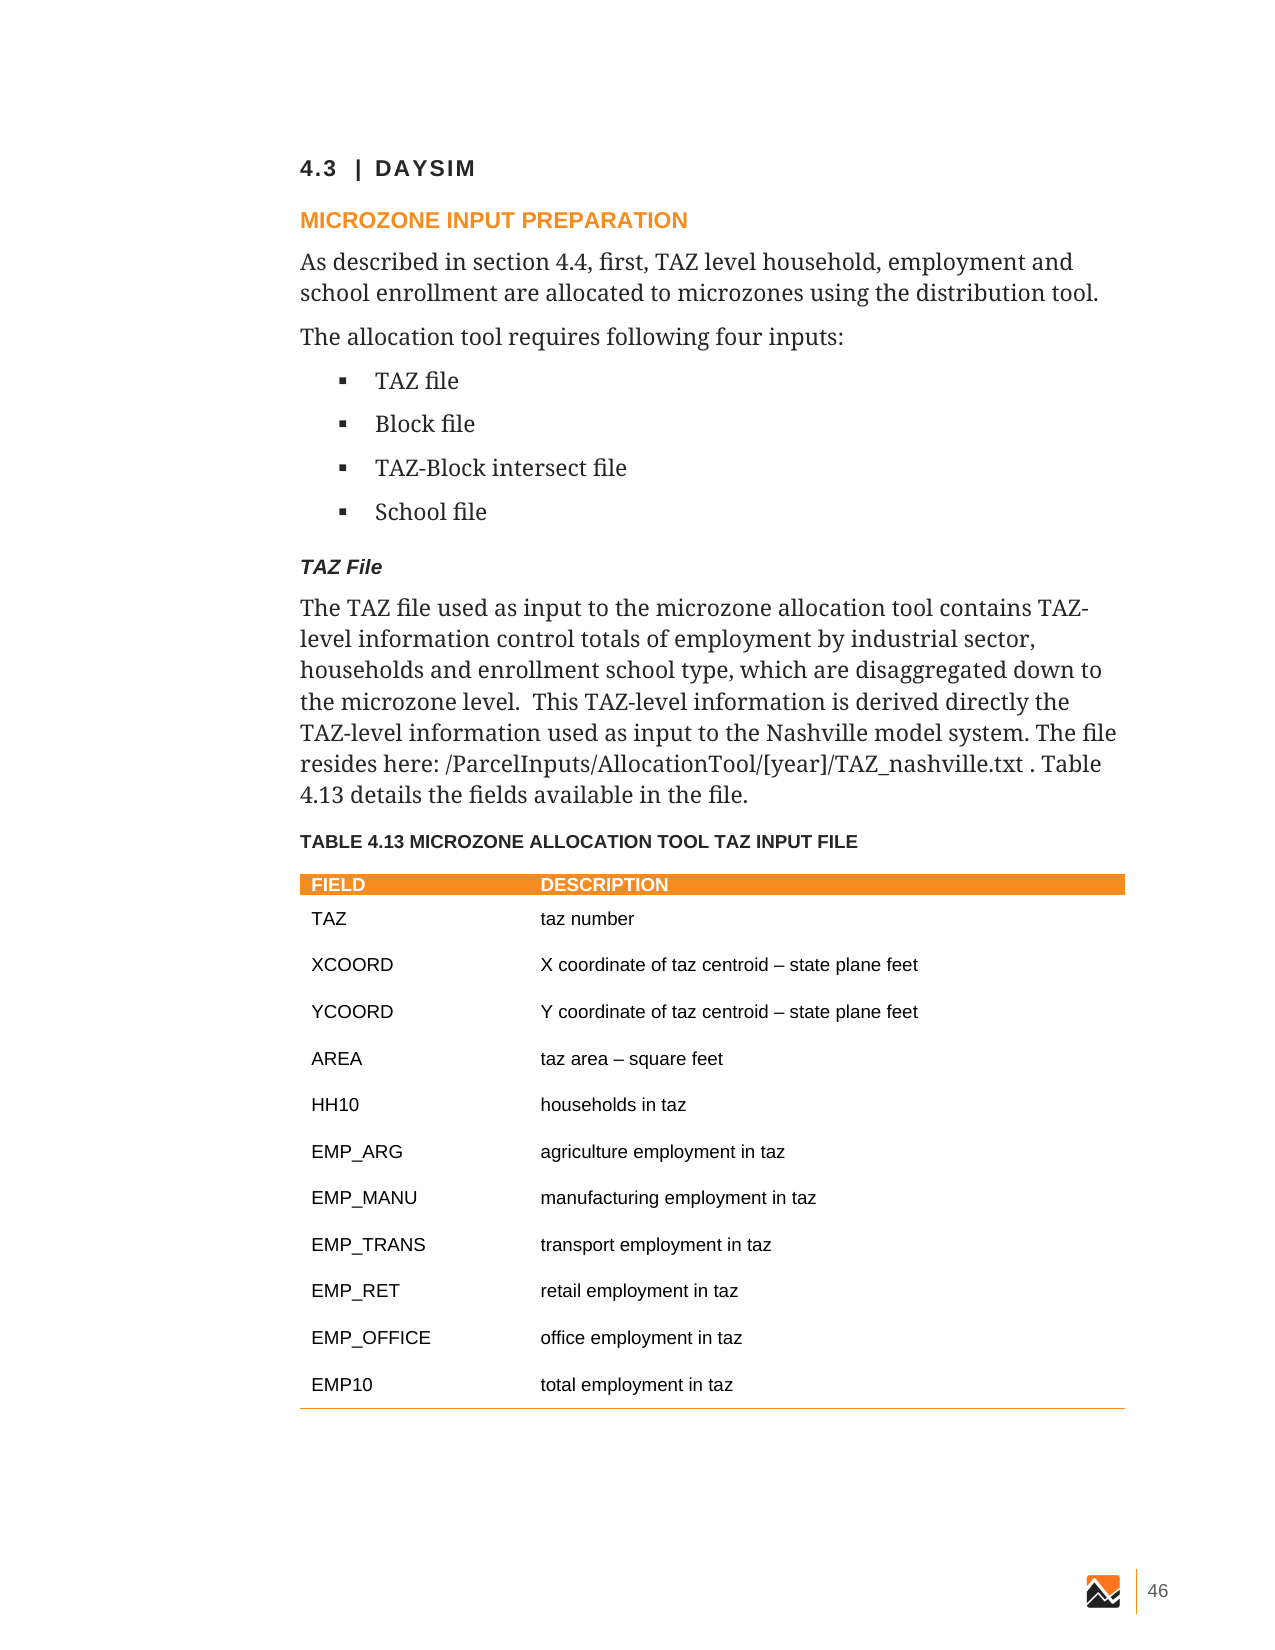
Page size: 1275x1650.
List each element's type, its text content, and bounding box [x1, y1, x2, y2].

table_cell taz number [529, 895, 1125, 942]
table_header DESCRIPTION [529, 874, 1125, 895]
table_cell X coordinate of taz centroid – state plane feet [529, 942, 1125, 988]
table_cell Y coordinate of taz centroid – state plane feet [529, 988, 1125, 1035]
table_cell households in taz [529, 1081, 1125, 1128]
table_cell taz area – square feet [529, 1035, 1125, 1081]
subtitle DaySim [300, 150, 1125, 181]
text The allocation tool requires following four inputs: [300, 321, 1125, 352]
table_cell XCOORD [300, 942, 529, 988]
table_cell transport employment in taz [529, 1221, 1125, 1268]
table_header FIELD [300, 874, 529, 895]
table_cell EMP_MANU [300, 1175, 529, 1221]
table_cell retail employment in taz [529, 1268, 1125, 1314]
table_cell EMP_OFFICE [300, 1314, 529, 1361]
table_cell manufacturing employment in taz [529, 1175, 1125, 1221]
list School file [337, 496, 1125, 527]
table_cell HH10 [300, 1081, 529, 1128]
table_cell AREA [300, 1035, 529, 1081]
table_cell EMP_TRANS [300, 1221, 529, 1268]
text Table 4.3 Microzone allocation tool taz input file [300, 831, 1125, 853]
table_cell EMP10 [300, 1361, 529, 1407]
picture [1080, 1568, 1125, 1614]
subtitle TAZ File [300, 548, 1125, 579]
list TAZ file [337, 364, 1125, 396]
list Block file [337, 408, 1125, 439]
table_cell EMP_RET [300, 1268, 529, 1314]
table_cell agriculture employment in taz [529, 1128, 1125, 1174]
table_cell YCOORD [300, 988, 529, 1035]
subtitle Microzone Input Preparation [300, 202, 1125, 233]
table_cell EMP_ARG [300, 1128, 529, 1174]
table_cell total employment in taz [529, 1361, 1125, 1407]
list TAZ-Block intersect file [337, 452, 1125, 483]
text As described in section 4.4, first, TAZ level household, employment and school enrollment are allocated to microzones using the distribution tool. [300, 246, 1125, 308]
table_cell TAZ [300, 895, 529, 942]
table_cell office employment in taz [529, 1314, 1125, 1361]
